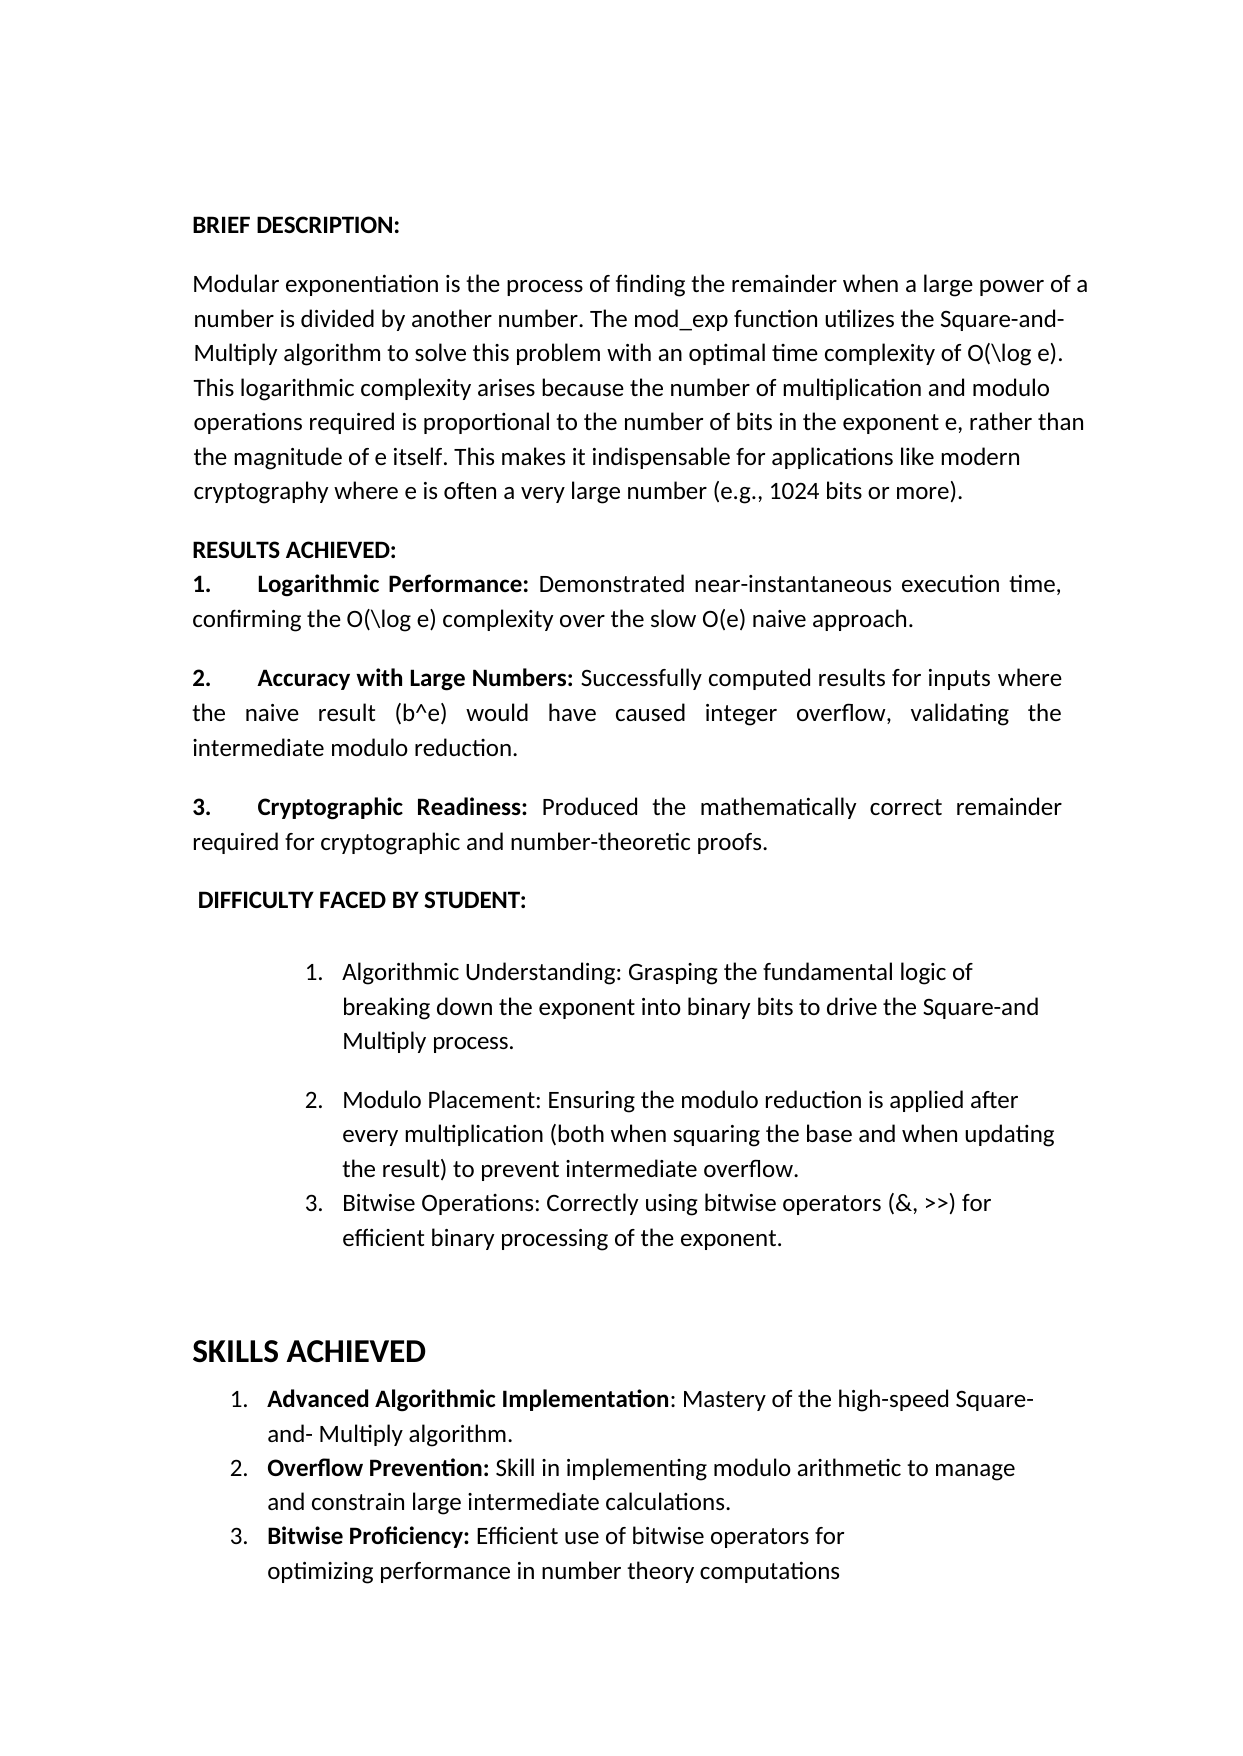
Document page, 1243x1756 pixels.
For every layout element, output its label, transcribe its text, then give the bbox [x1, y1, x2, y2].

subtitle RESULTS ACHIEVED: [192, 534, 1243, 565]
list Bitwise Operations: Correctly using bitwise operators (&, >>) for efficient binary processing of the exponent. [304, 1187, 1078, 1252]
text This logarithmic complexity arises because the number of multiplication and modulo operations required is proportional to the number of bits in the exponent e, rather than the magnitude of e itself. This makes it indispensable for applications like modern cryptography where e is often a very large number (e.g., 1024 bits or more). [193, 372, 1085, 506]
list Bitwise Proficiency: Efficient use of bitwise operators for optimizing performance in number theory computations [229, 1520, 955, 1585]
list Accuracy with Large Numbers: Successfully computed results for inputs where the naive result (b^e) would have caused integer overflow, validating the intermediate modulo reduction. [192, 662, 1062, 763]
list Overflow Prevention: Skill in implementing modulo arithmetic to manage and constrain large intermediate calculations. [229, 1452, 1059, 1517]
subtitle BRIEF DESCRIPTION: [192, 209, 1243, 239]
list Algorithmic Understanding: Grasping the fundamental logic of breaking down the exponent into binary bits to drive the Square-and Multiply process. [304, 956, 1065, 1056]
subtitle SKILLS ACHIEVED [192, 1330, 1243, 1371]
list Cryptographic Readiness: Produced the mathematically correct remainder required for cryptographic and number-theoretic proofs. [192, 791, 1063, 856]
subtitle DIFFICULTY FACED BY STUDENT: [198, 885, 1243, 915]
list Advanced Algorithmic Implementation: Mastery of the high-speed Square-and- Multiply algorithm. [229, 1383, 1079, 1448]
list Modulo Placement: Ensuring the modulo reduction is applied after every multiplication (both when squaring the base and when updating the result) to prevent intermediate overflow. [304, 1084, 1080, 1183]
list Logarithmic Performance: Demonstrated near-instantaneous execution time, confirming the O(\log e) complexity over the slow O(e) naive approach. [192, 568, 1063, 634]
text Modular exponentiation is the process of finding the remainder when a large power of a number is divided by another number. The mod_exp function utilizes the Square-and- Multiply algorithm to solve this problem with an optimal time complexity of O(\log e). [192, 268, 1095, 368]
